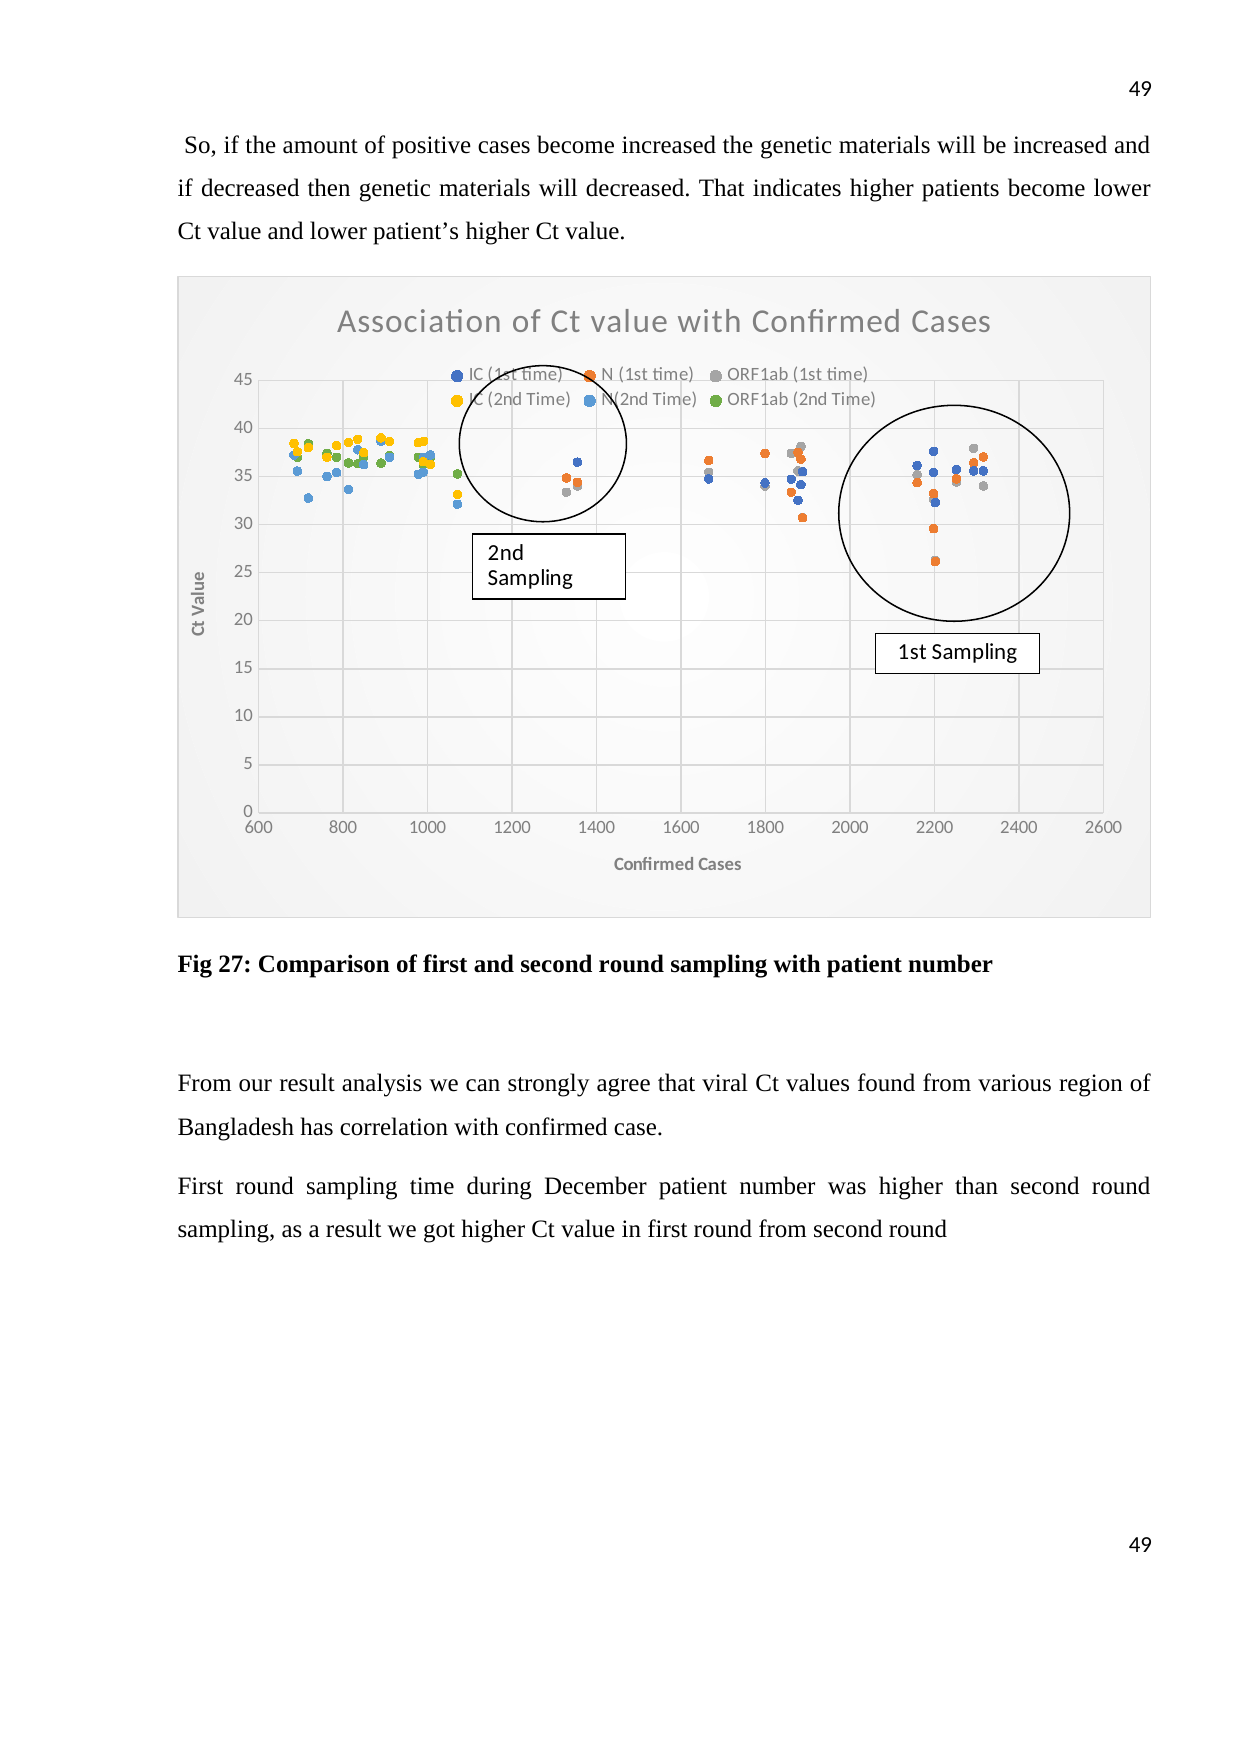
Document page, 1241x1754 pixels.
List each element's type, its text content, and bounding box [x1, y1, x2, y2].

text So, if the amount of positive cases become increased the genetic materials will be increased and if decreased then genetic materials will decreased. That indicates higher patients become lower Ct value and lower patient’s higher Ct value. [177, 130, 1152, 245]
text From our result analysis we can strongly agree that viral Ct values found from various region of Bangladesh has correlation with confirmed case. [177, 1068, 1152, 1140]
text First round sampling time during December patient number was higher than second round sampling, as a result we got higher Ct value in first round from second round [177, 1171, 1152, 1243]
text Fig 27: Comparison of first and second round sampling with patient number [177, 949, 1152, 978]
